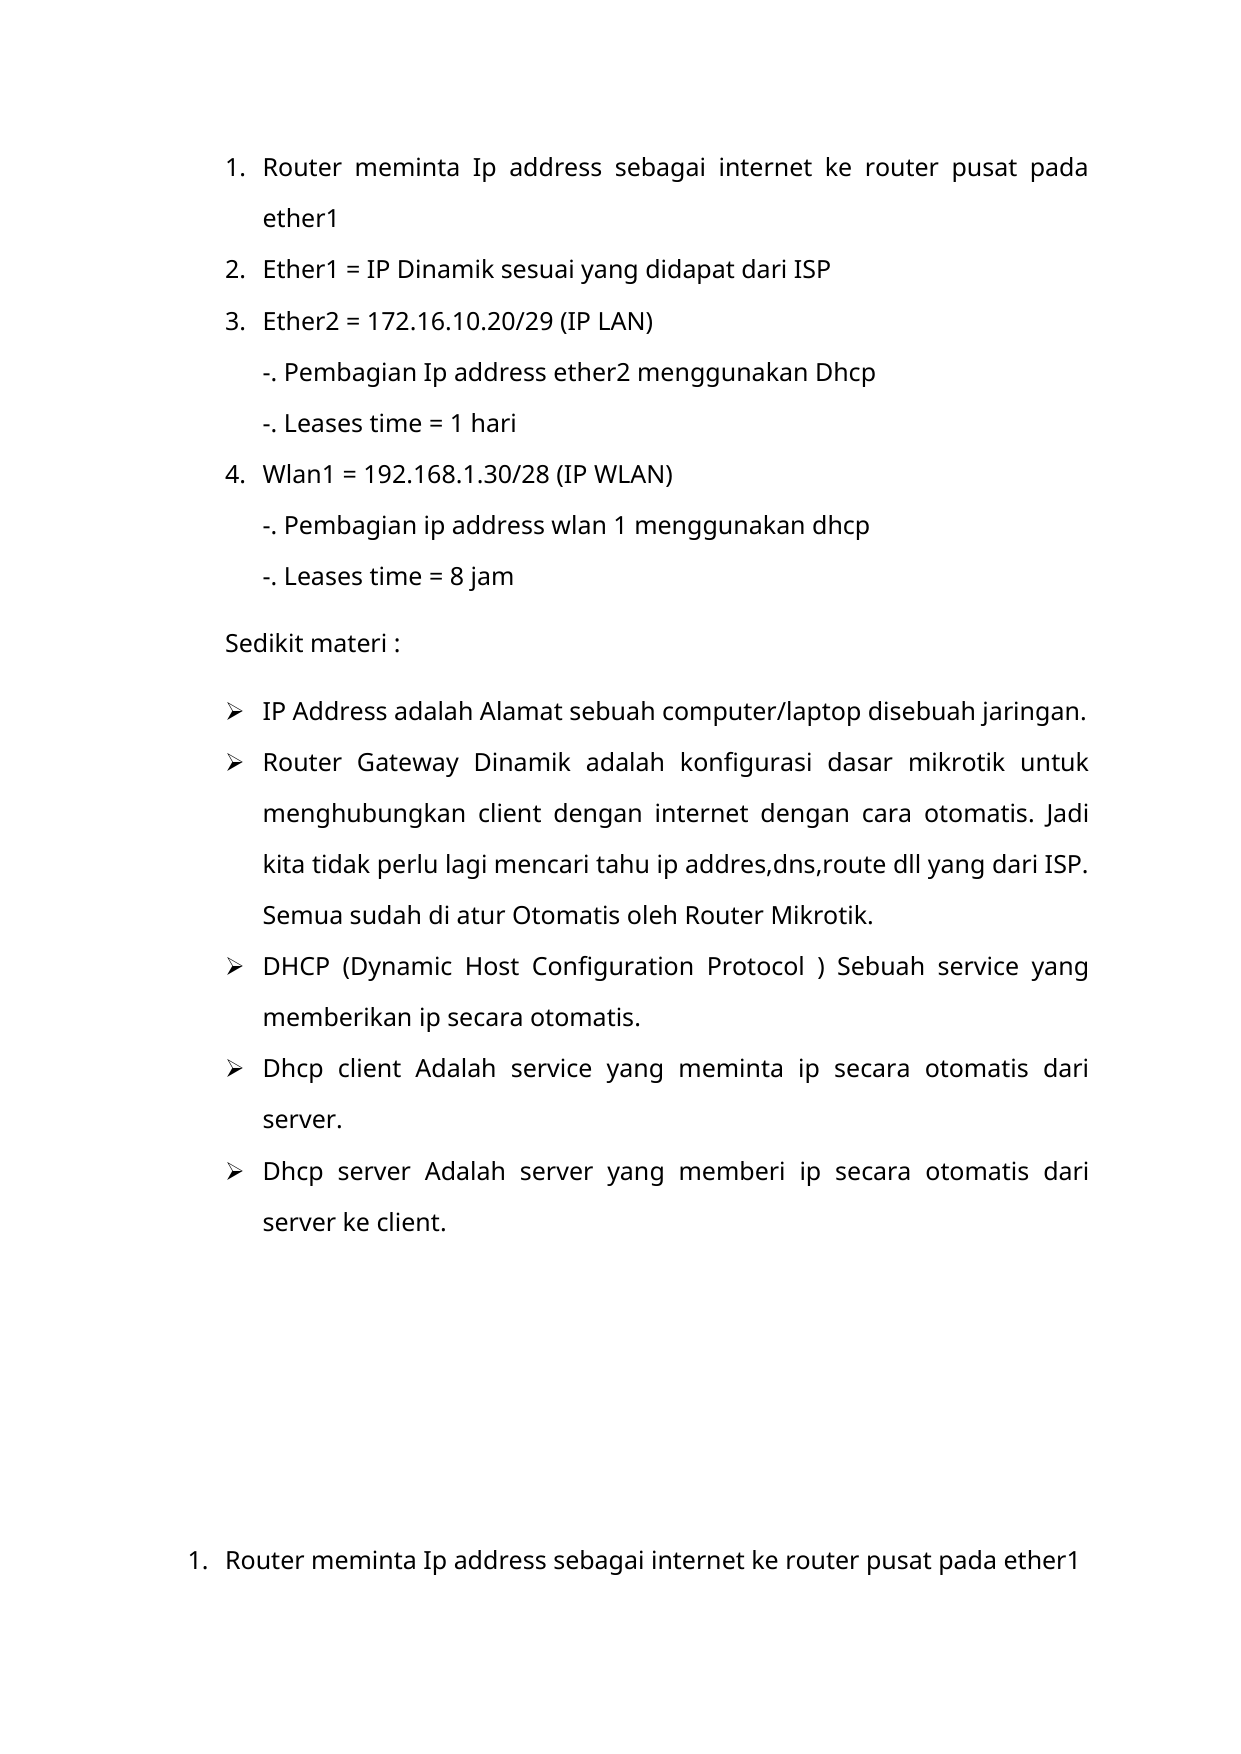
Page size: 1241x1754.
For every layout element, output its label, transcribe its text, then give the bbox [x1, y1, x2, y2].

list IP Address adalah Alamat sebuah computer/laptop disebuah jaringan. [225, 694, 1090, 728]
list -. Leases time = 1 hari [262, 405, 1090, 439]
list Ether2 = 172.16.10.20/29 (IP LAN) [225, 303, 1090, 337]
list Ether1 = IP Dinamik sesuai yang didapat dari ISP [225, 252, 1090, 286]
text Sedikit materi : [150, 626, 1090, 660]
list DHCP (Dynamic Host Configuration Protocol ) Sebuah service yang memberikan ip secara otomatis. [225, 949, 1090, 1034]
list Router meminta Ip address sebagai internet ke router pusat pada ether1 [225, 150, 1090, 235]
list -. Pembagian Ip address ether2 menggunakan Dhcp [262, 354, 1090, 388]
list Dhcp server Adalah server yang memberi ip secara otomatis dari server ke client. [225, 1153, 1090, 1238]
list Dhcp client Adalah service yang meminta ip secara otomatis dari server. [225, 1051, 1090, 1136]
list Router meminta Ip address sebagai internet ke router pusat pada ether1 [187, 1543, 1090, 1577]
list Wlan1 = 192.168.1.30/28 (IP WLAN) [225, 456, 1090, 490]
list -. Pembagian ip address wlan 1 menggunakan dhcp [262, 507, 1090, 541]
list -. Leases time = 8 jam [262, 558, 1090, 592]
list Router Gateway Dinamik adalah konfigurasi dasar mikrotik untuk menghubungkan client dengan internet dengan cara otomatis. Jadi kita tidak perlu lagi mencari tahu ip addres,dns,route dll yang dari ISP. Semua sudah di atur Otomatis oleh Router Mikrotik. [225, 745, 1090, 932]
